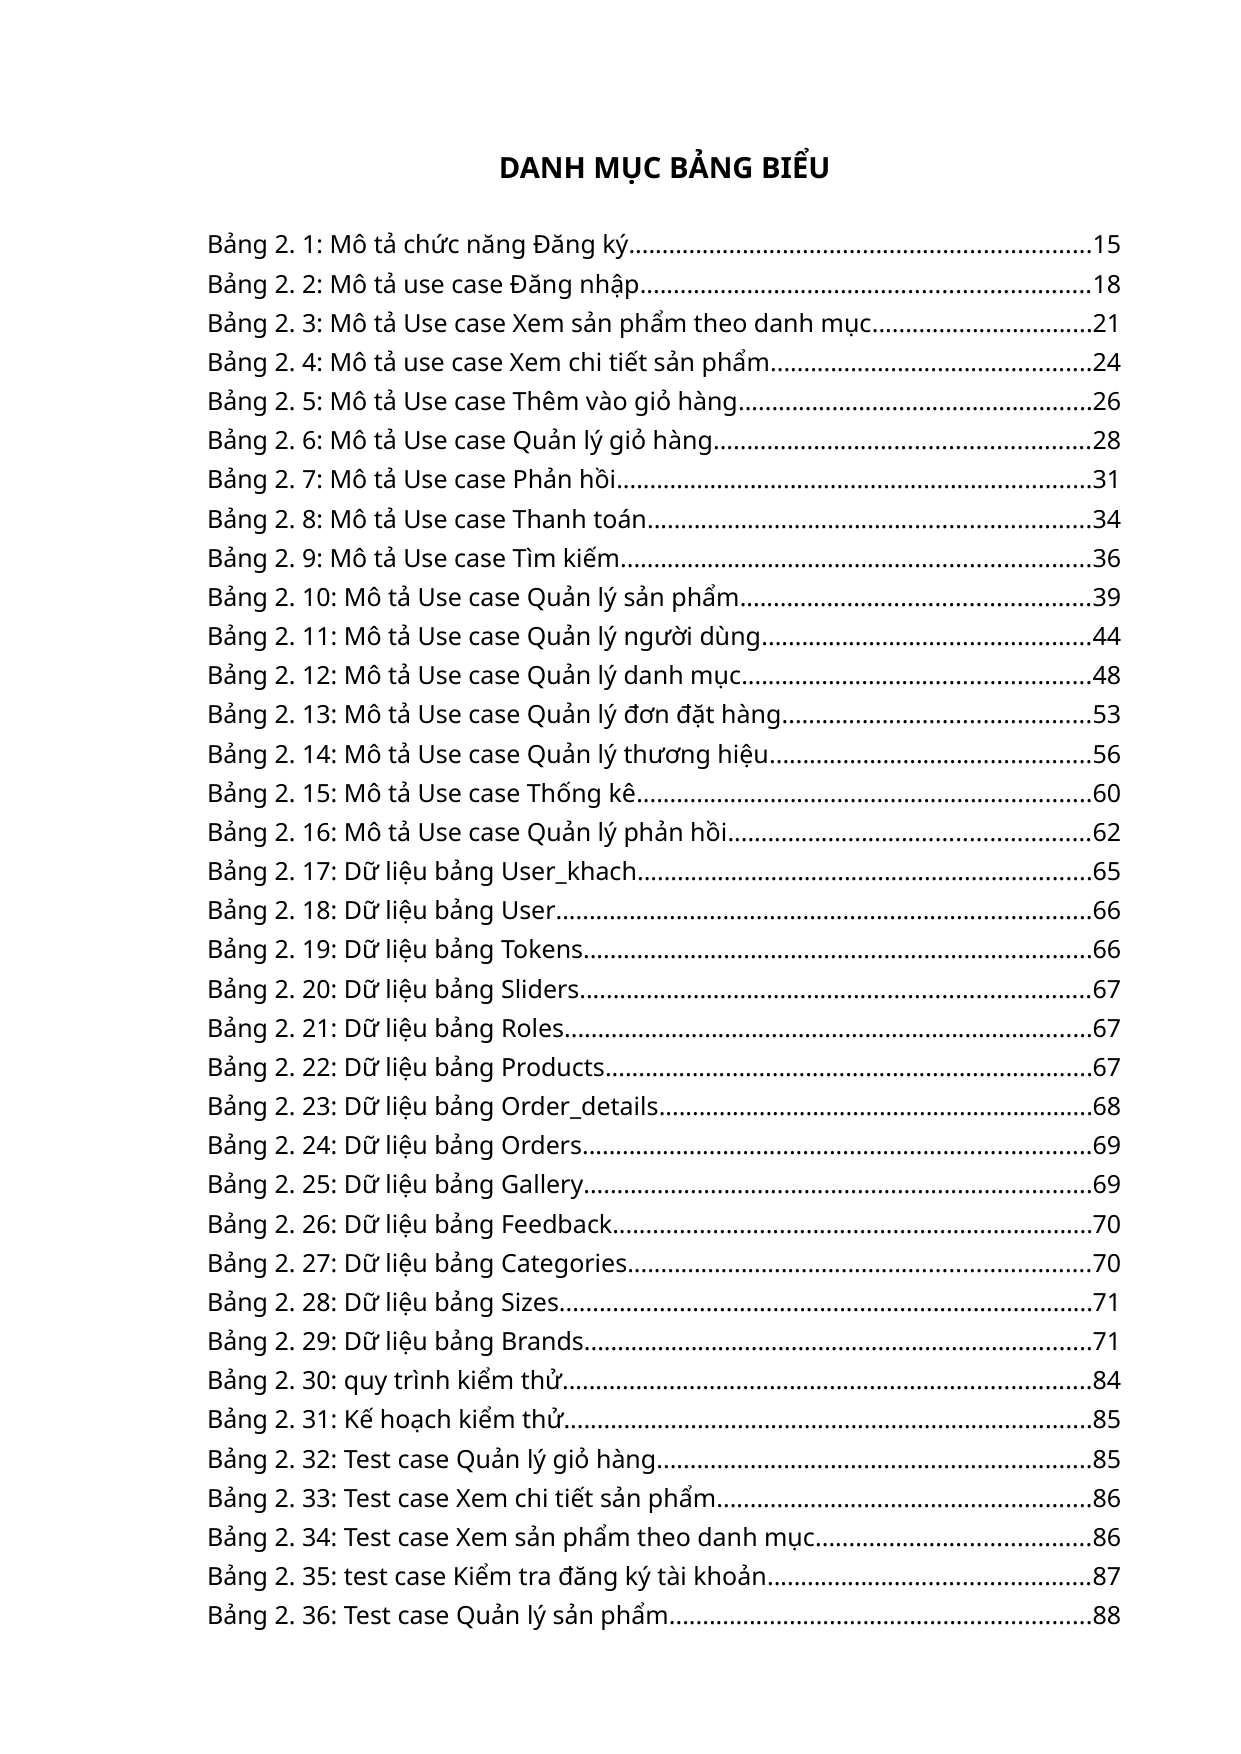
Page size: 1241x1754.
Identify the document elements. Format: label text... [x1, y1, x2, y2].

text Bảng 2. 10: Mô tả Use case Quản lý sản phẩm 39 [207, 579, 1122, 614]
text Bảng 2. 22: Dữ liệu bảng Products 67 [207, 1049, 1122, 1084]
text Bảng 2. 1: Mô tả chức năng Đăng ký 15 [207, 227, 1122, 261]
text Bảng 2. 31: Kế hoạch kiểm thử 85 [207, 1402, 1122, 1436]
text Bảng 2. 17: Dữ liệu bảng User_khach 65 [207, 854, 1122, 888]
text Bảng 2. 24: Dữ liệu bảng Orders 69 [207, 1128, 1122, 1162]
text Bảng 2. 9: Mô tả Use case Tìm kiếm 36 [207, 540, 1122, 574]
text Bảng 2. 16: Mô tả Use case Quản lý phản hồi 62 [207, 814, 1122, 849]
text Bảng 2. 35: test case Kiểm tra đăng ký tài khoản 87 [207, 1559, 1122, 1593]
text Bảng 2. 12: Mô tả Use case Quản lý danh mục 48 [207, 658, 1122, 692]
text Bảng 2. 14: Mô tả Use case Quản lý thương hiệu 56 [207, 736, 1122, 770]
text Bảng 2. 32: Test case Quản lý giỏ hàng 85 [207, 1441, 1122, 1475]
text Bảng 2. 30: quy trình kiểm thử 84 [207, 1363, 1122, 1397]
text Bảng 2. 18: Dữ liệu bảng User 66 [207, 893, 1122, 927]
text Bảng 2. 20: Dữ liệu bảng Sliders 67 [207, 971, 1122, 1005]
text Bảng 2. 5: Mô tả Use case Thêm vào giỏ hàng 26 [207, 384, 1122, 418]
text Bảng 2. 27: Dữ liệu bảng Categories 70 [207, 1245, 1122, 1279]
text Bảng 2. 4: Mô tả use case Xem chi tiết sản phẩm 24 [207, 344, 1122, 379]
text Bảng 2. 26: Dữ liệu bảng Feedback 70 [207, 1206, 1122, 1240]
text Bảng 2. 36: Test case Quản lý sản phẩm 88 [207, 1598, 1122, 1632]
text Bảng 2. 11: Mô tả Use case Quản lý người dùng 44 [207, 619, 1122, 653]
subtitle DANH MỤC BẢNG BIỂU [207, 148, 1122, 187]
text Bảng 2. 23: Dữ liệu bảng Order_details 68 [207, 1089, 1122, 1123]
text Bảng 2. 2: Mô tả use case Đăng nhập 18 [207, 266, 1122, 300]
text Bảng 2. 8: Mô tả Use case Thanh toán 34 [207, 501, 1122, 535]
text Bảng 2. 3: Mô tả Use case Xem sản phẩm theo danh mục 21 [207, 305, 1122, 339]
text Bảng 2. 25: Dữ liệu bảng Gallery 69 [207, 1167, 1122, 1201]
text Bảng 2. 34: Test case Xem sản phẩm theo danh mục 86 [207, 1519, 1122, 1554]
text Bảng 2. 29: Dữ liệu bảng Brands 71 [207, 1324, 1122, 1358]
text Bảng 2. 19: Dữ liệu bảng Tokens 66 [207, 932, 1122, 966]
text Bảng 2. 15: Mô tả Use case Thống kê 60 [207, 775, 1122, 809]
text Bảng 2. 33: Test case Xem chi tiết sản phẩm 86 [207, 1480, 1122, 1514]
text Bảng 2. 7: Mô tả Use case Phản hồi 31 [207, 462, 1122, 496]
text Bảng 2. 6: Mô tả Use case Quản lý giỏ hàng 28 [207, 423, 1122, 457]
text Bảng 2. 13: Mô tả Use case Quản lý đơn đặt hàng 53 [207, 697, 1122, 731]
text Bảng 2. 21: Dữ liệu bảng Roles 67 [207, 1010, 1122, 1044]
text Bảng 2. 28: Dữ liệu bảng Sizes 71 [207, 1284, 1122, 1319]
